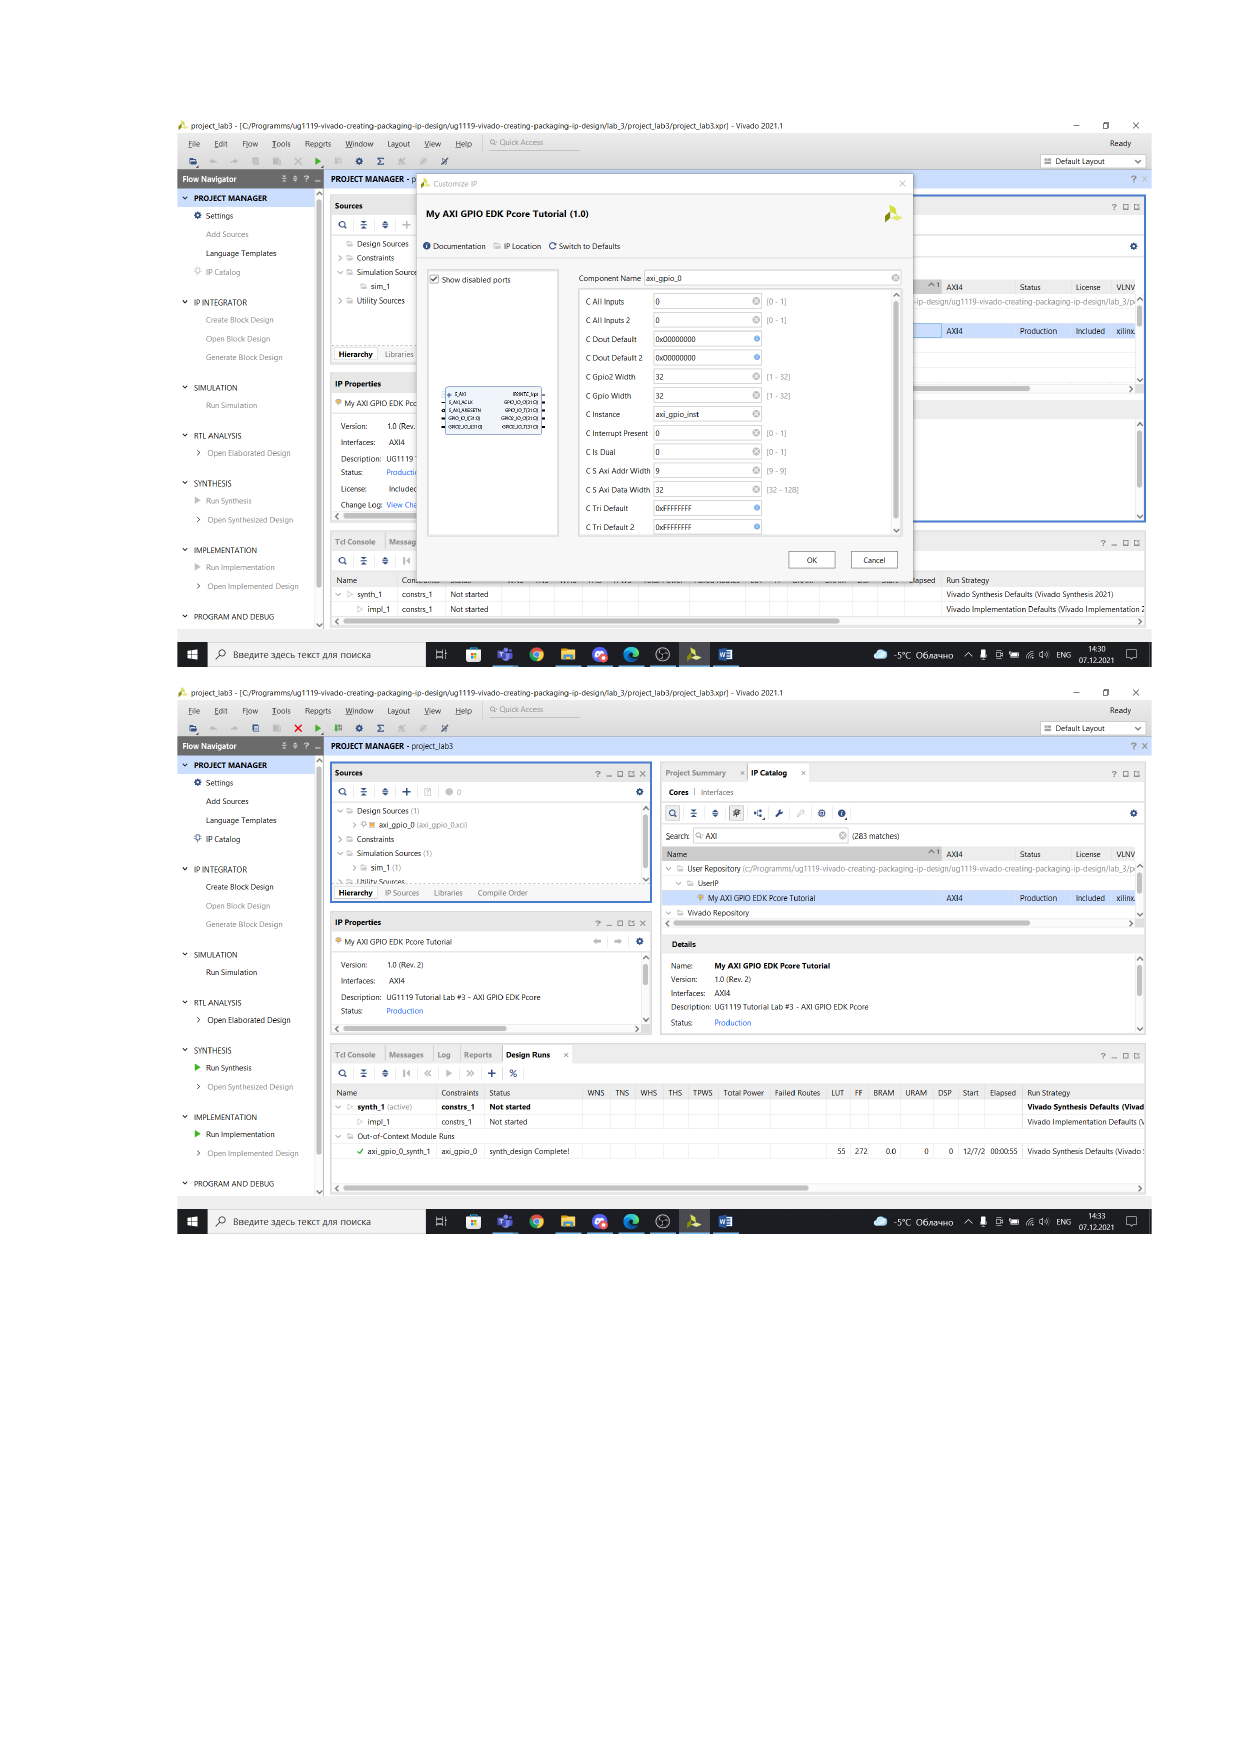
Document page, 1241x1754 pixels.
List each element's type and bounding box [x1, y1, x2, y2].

picture [177, 118, 1152, 667]
picture [177, 685, 1152, 1234]
